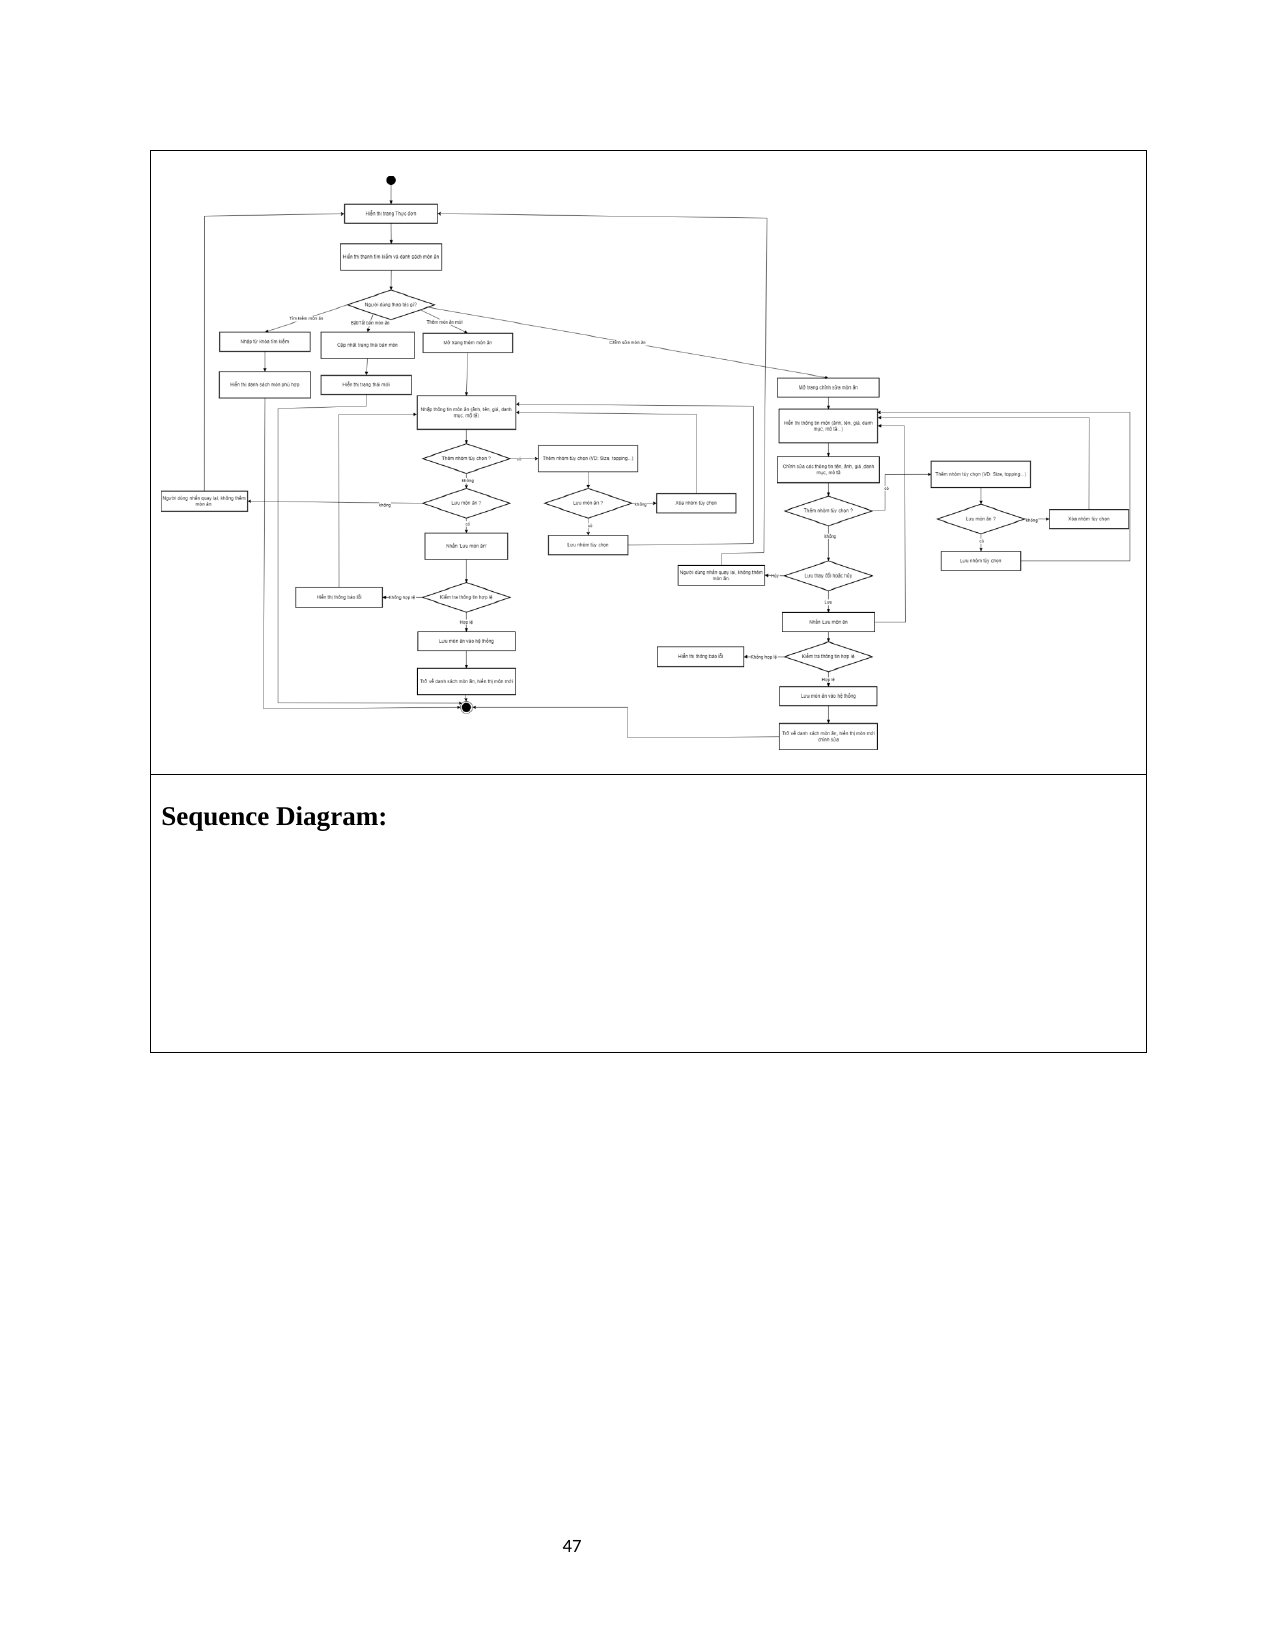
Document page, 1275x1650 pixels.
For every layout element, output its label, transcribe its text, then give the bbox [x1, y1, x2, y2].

picture [161, 176, 1133, 750]
table_cell Activity Diagram: [151, 151, 1146, 774]
table_cell Sequence Diagram: [151, 775, 1146, 1052]
